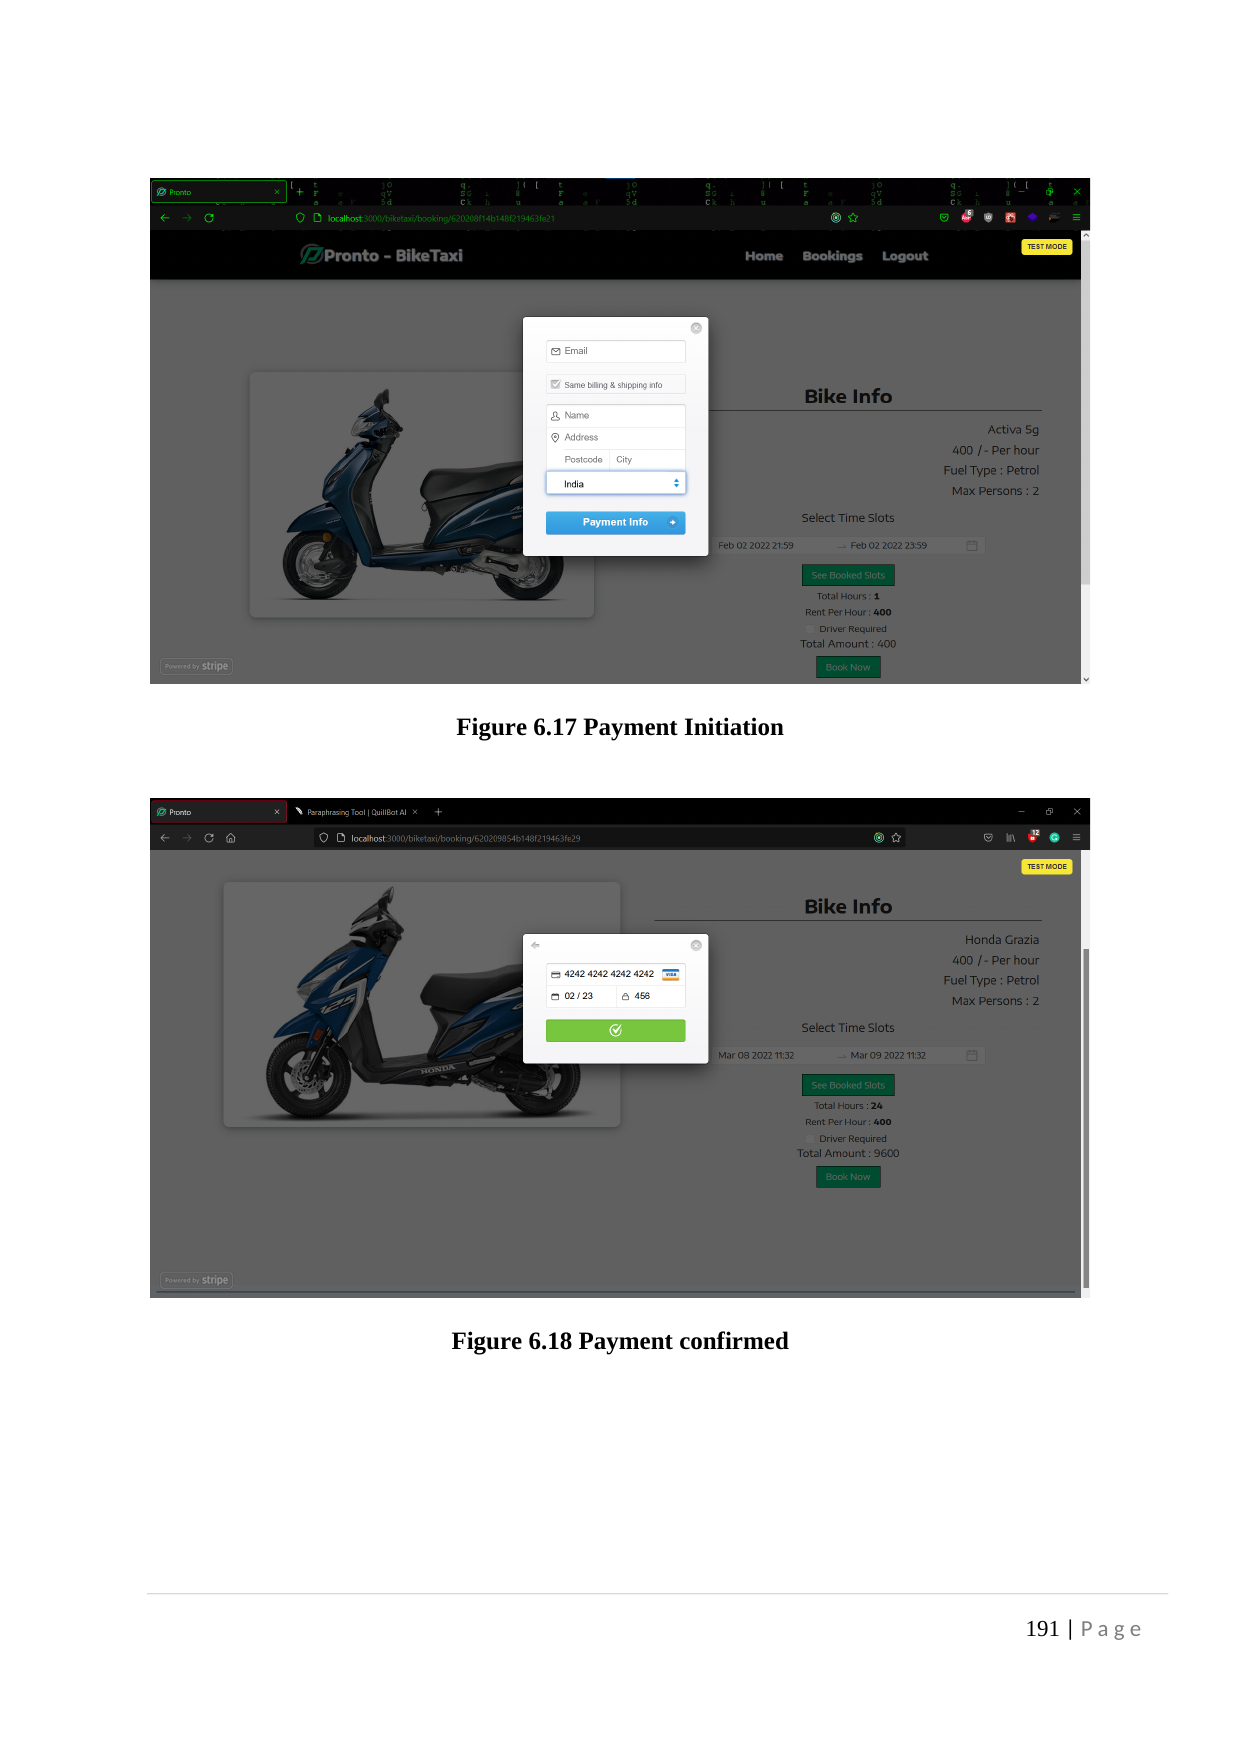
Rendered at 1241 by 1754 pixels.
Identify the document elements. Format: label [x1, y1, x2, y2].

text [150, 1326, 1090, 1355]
picture [150, 178, 1091, 684]
picture [150, 798, 1091, 1298]
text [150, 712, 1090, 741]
